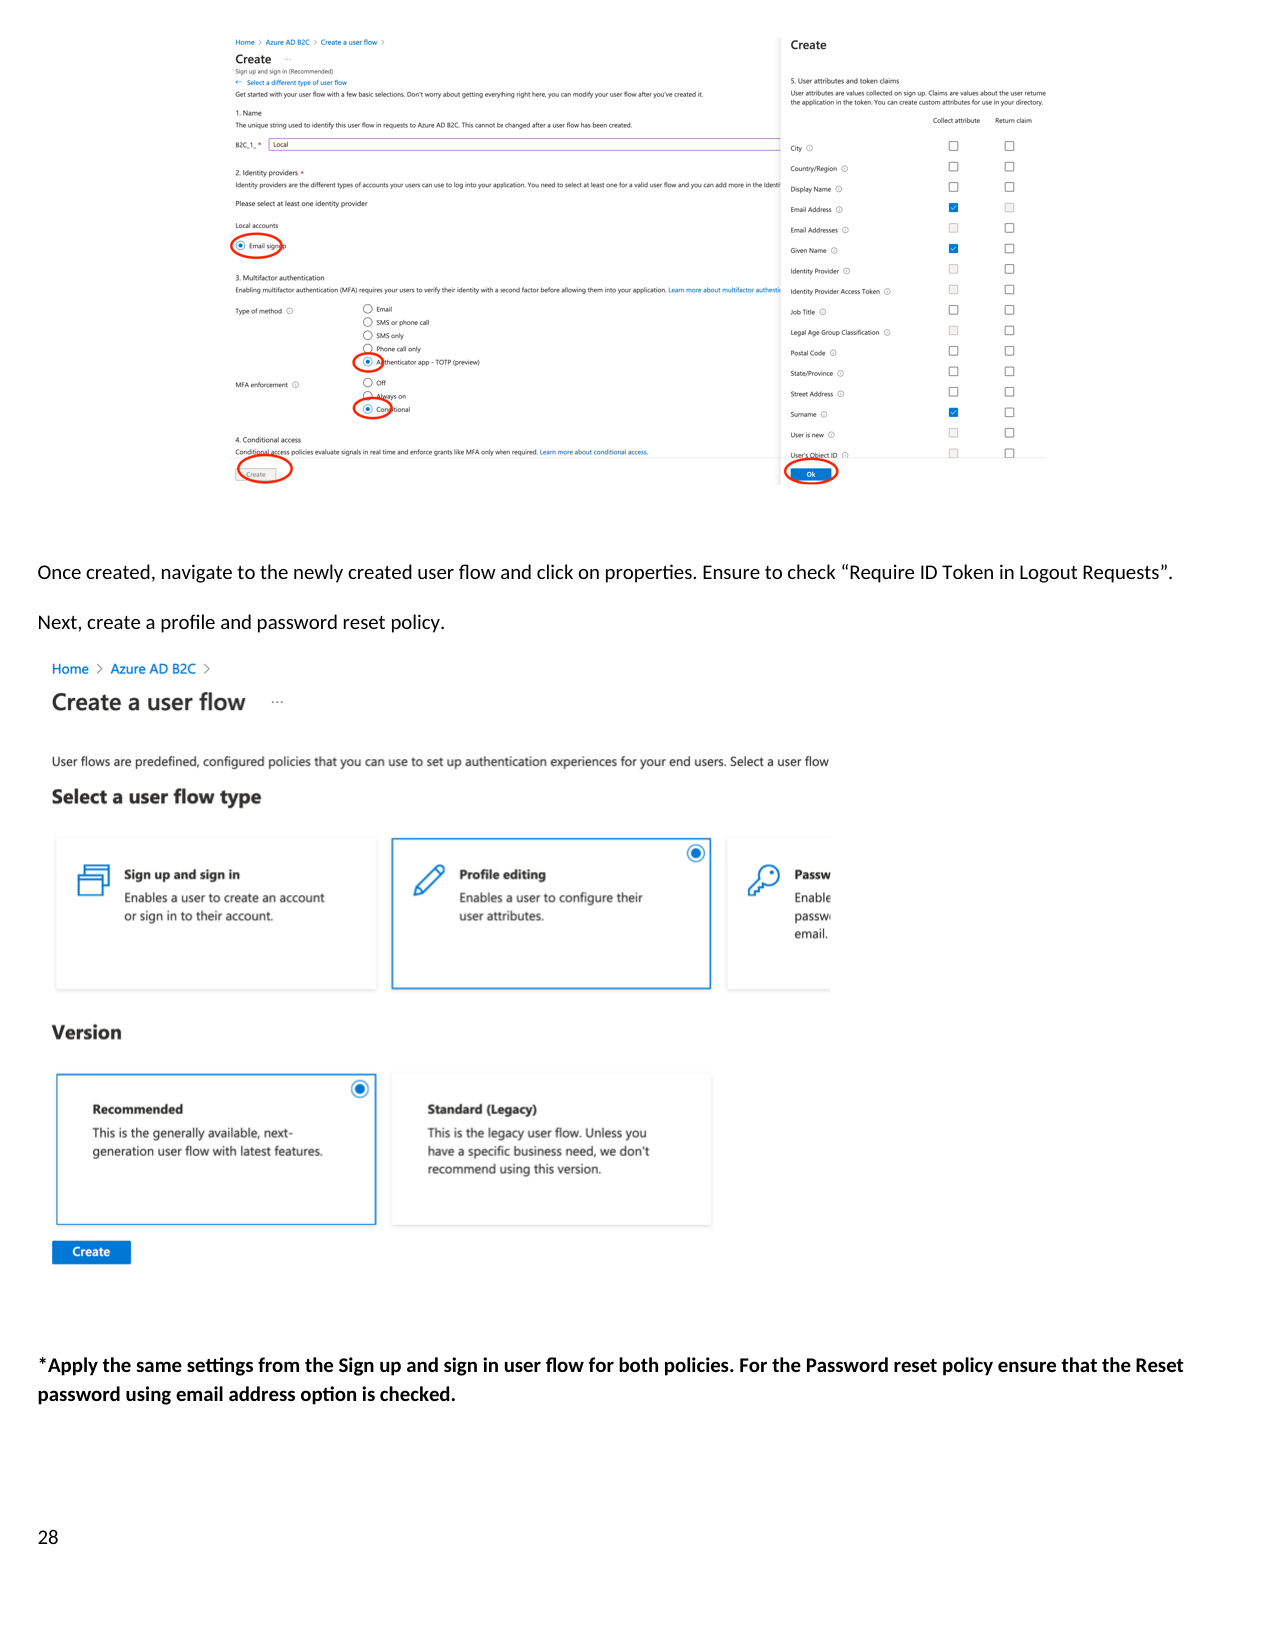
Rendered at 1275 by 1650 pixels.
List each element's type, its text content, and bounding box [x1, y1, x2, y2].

picture [37, 658, 831, 1328]
text *Apply the same settings from the Sign up and sign in user flow for both policies. For the Password reset policy ensure that the Reset password using email address option is checked. [37, 1352, 1237, 1407]
text Next, create a profile and password reset policy. [37, 609, 1237, 634]
picture [229, 37, 1046, 485]
text Once created, navigate to the newly created user flow and click on properties. Ensure to check “Require ID Token in Logout Requests”. [37, 559, 1237, 584]
